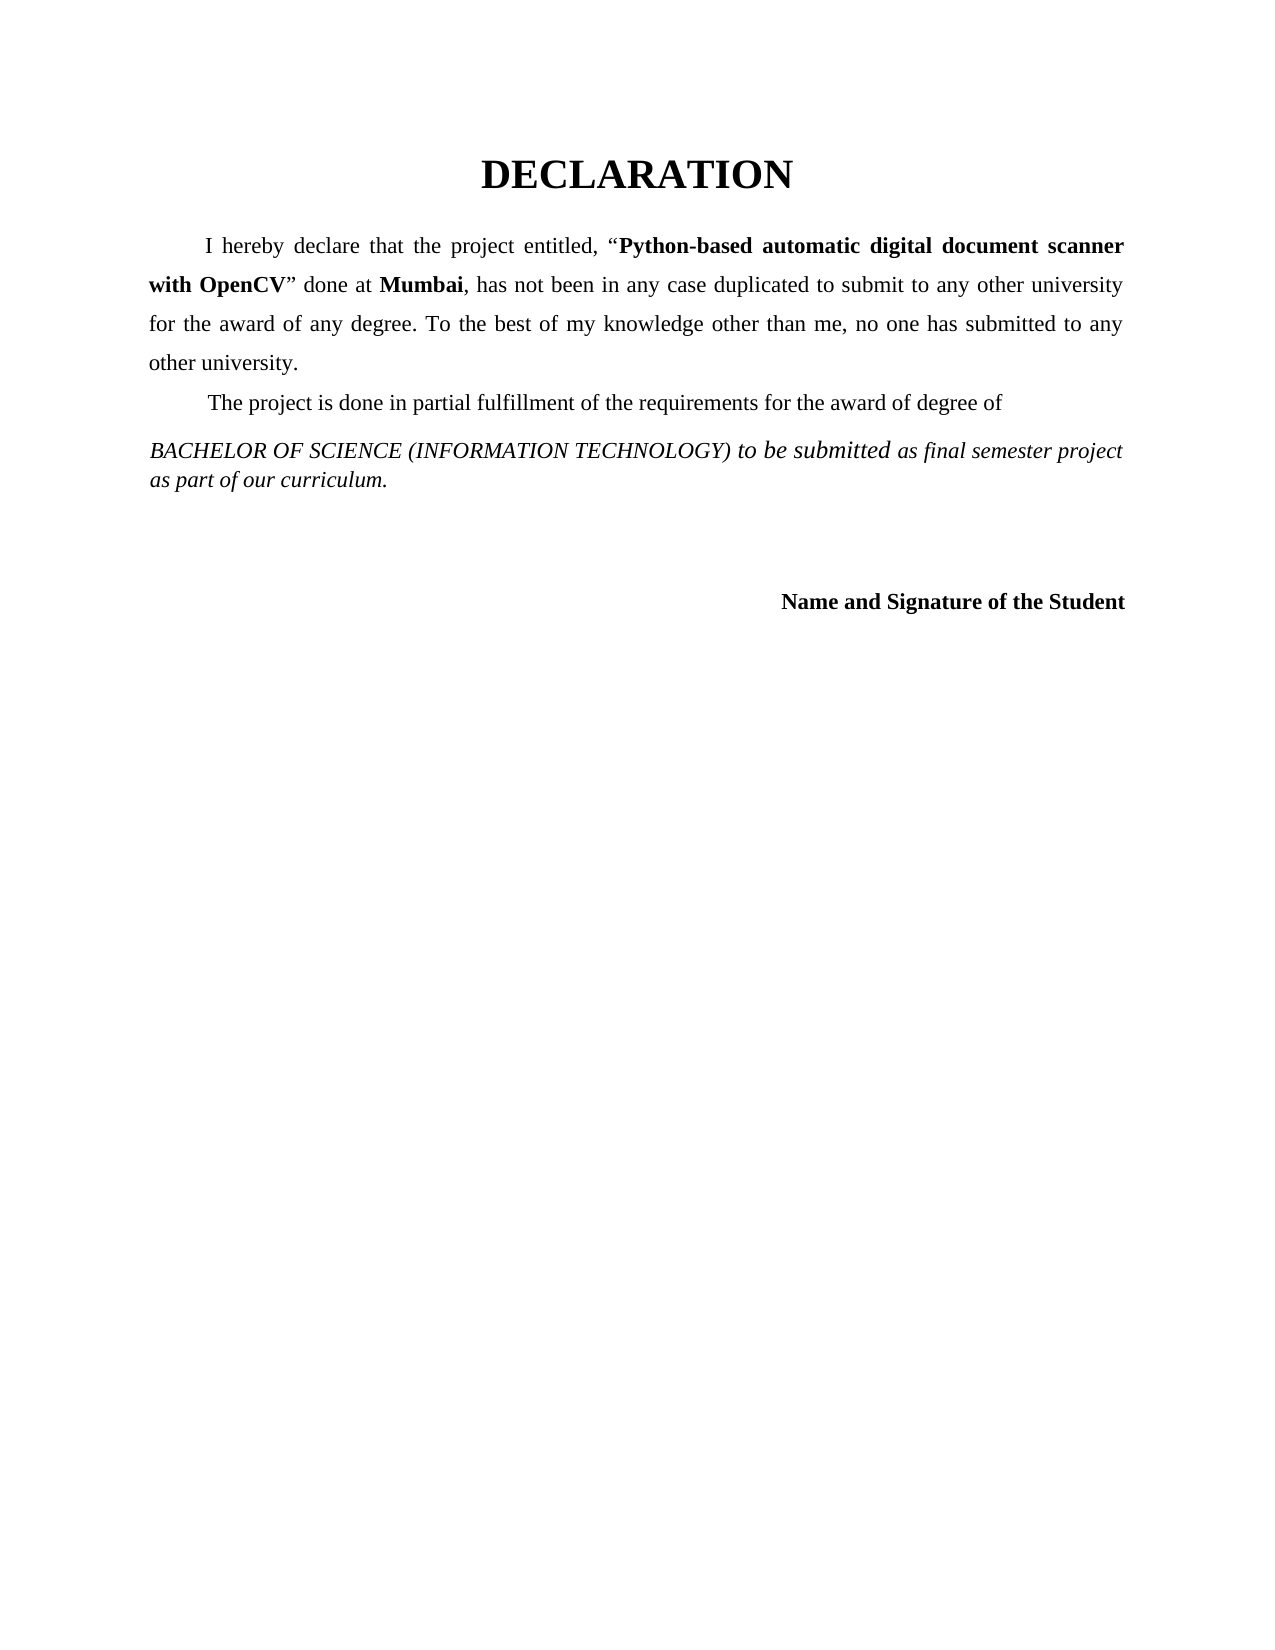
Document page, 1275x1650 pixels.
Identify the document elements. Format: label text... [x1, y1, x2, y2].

subtitle BACHELOR OF SCIENCE (INFORMATION TECHNOLOGY) to be submitted as final semester project as part of our curriculum. [149, 435, 1125, 492]
subtitle DECLARATION [150, 150, 1124, 198]
text The project is done in partial fulfillment of the requirements for the award of degree of [207, 388, 1125, 415]
text I hereby declare that the project entitled, “Python-based automatic digital document scanner with OpenCV” done at Mumbai, has not been in any case duplicated to submit to any other university for the award of any degree. To the best of my knowledge other than me, no one has submitted to any other university. [148, 232, 1125, 376]
text Name and Signature of the Student [150, 588, 1125, 615]
